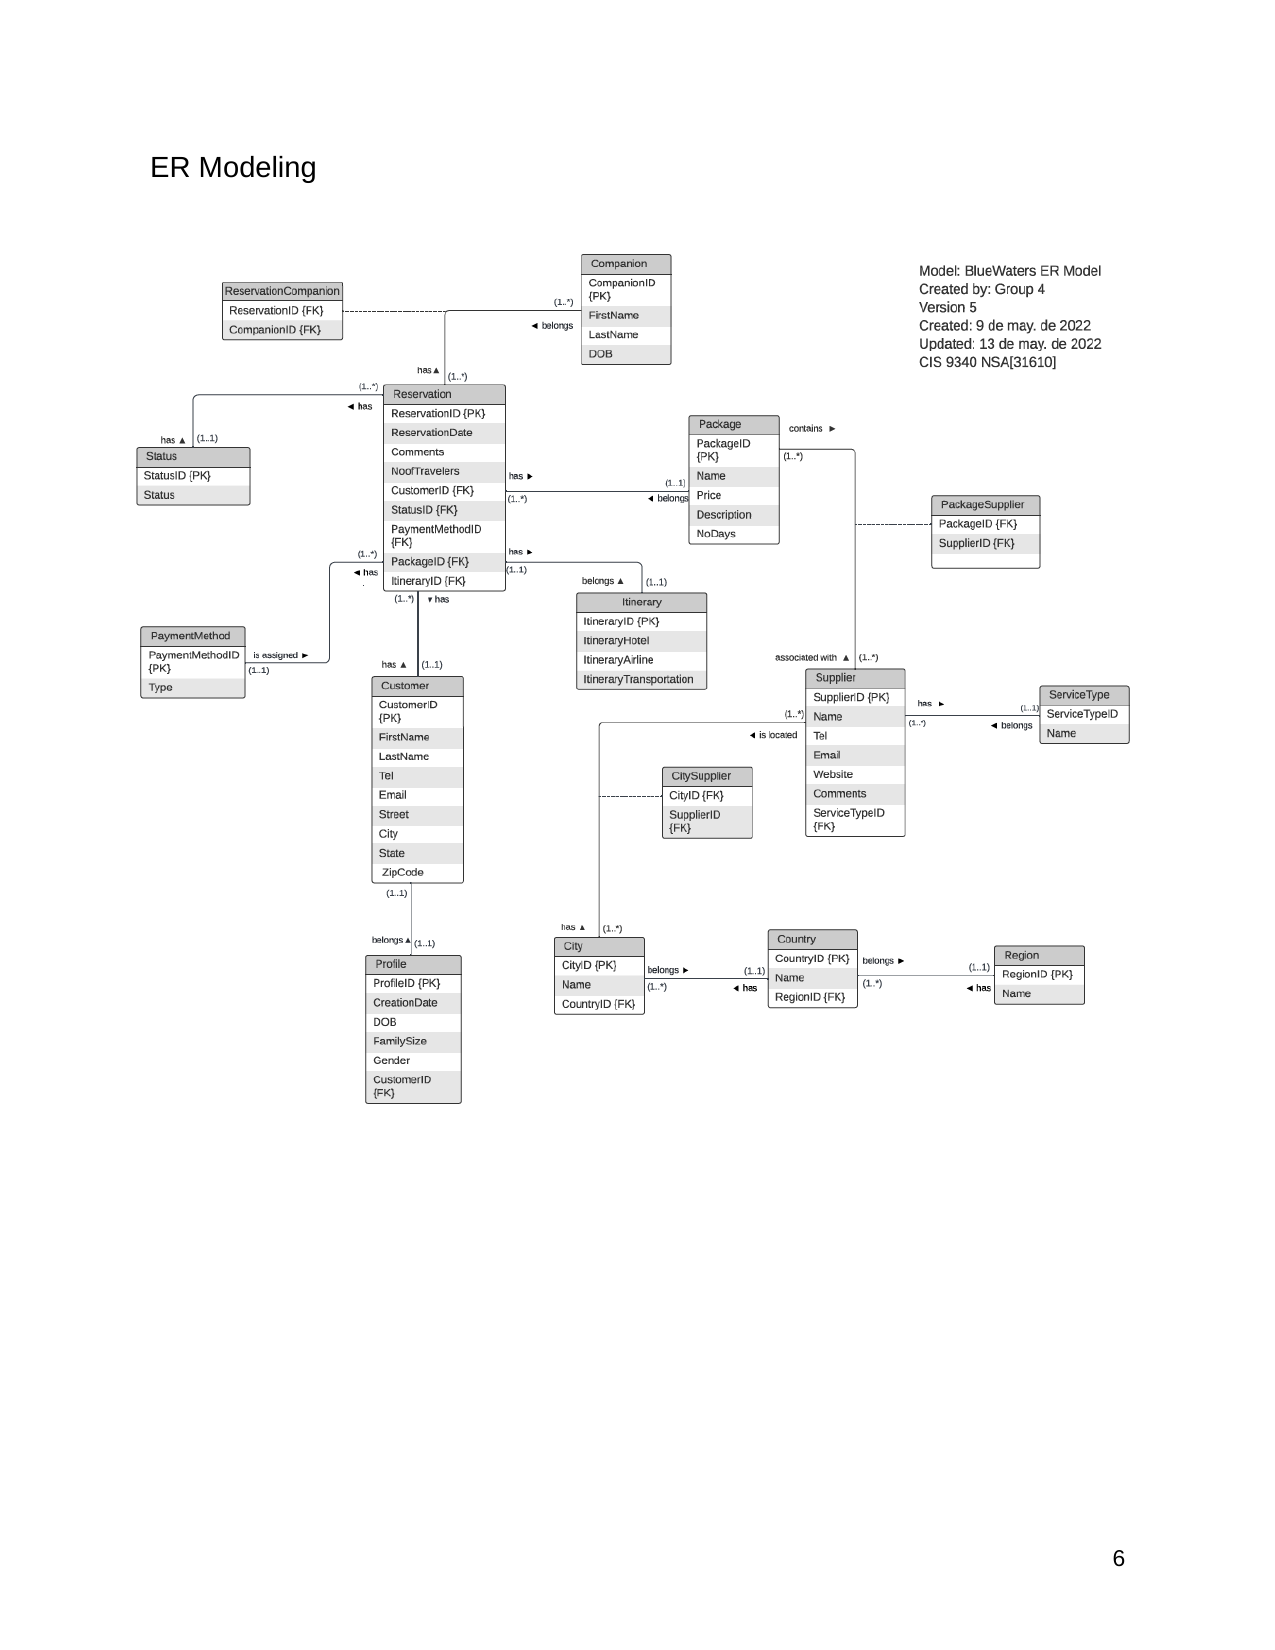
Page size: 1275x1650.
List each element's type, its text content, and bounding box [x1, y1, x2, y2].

subtitle ER Modeling [150, 150, 1125, 183]
picture [71, 215, 1212, 1145]
